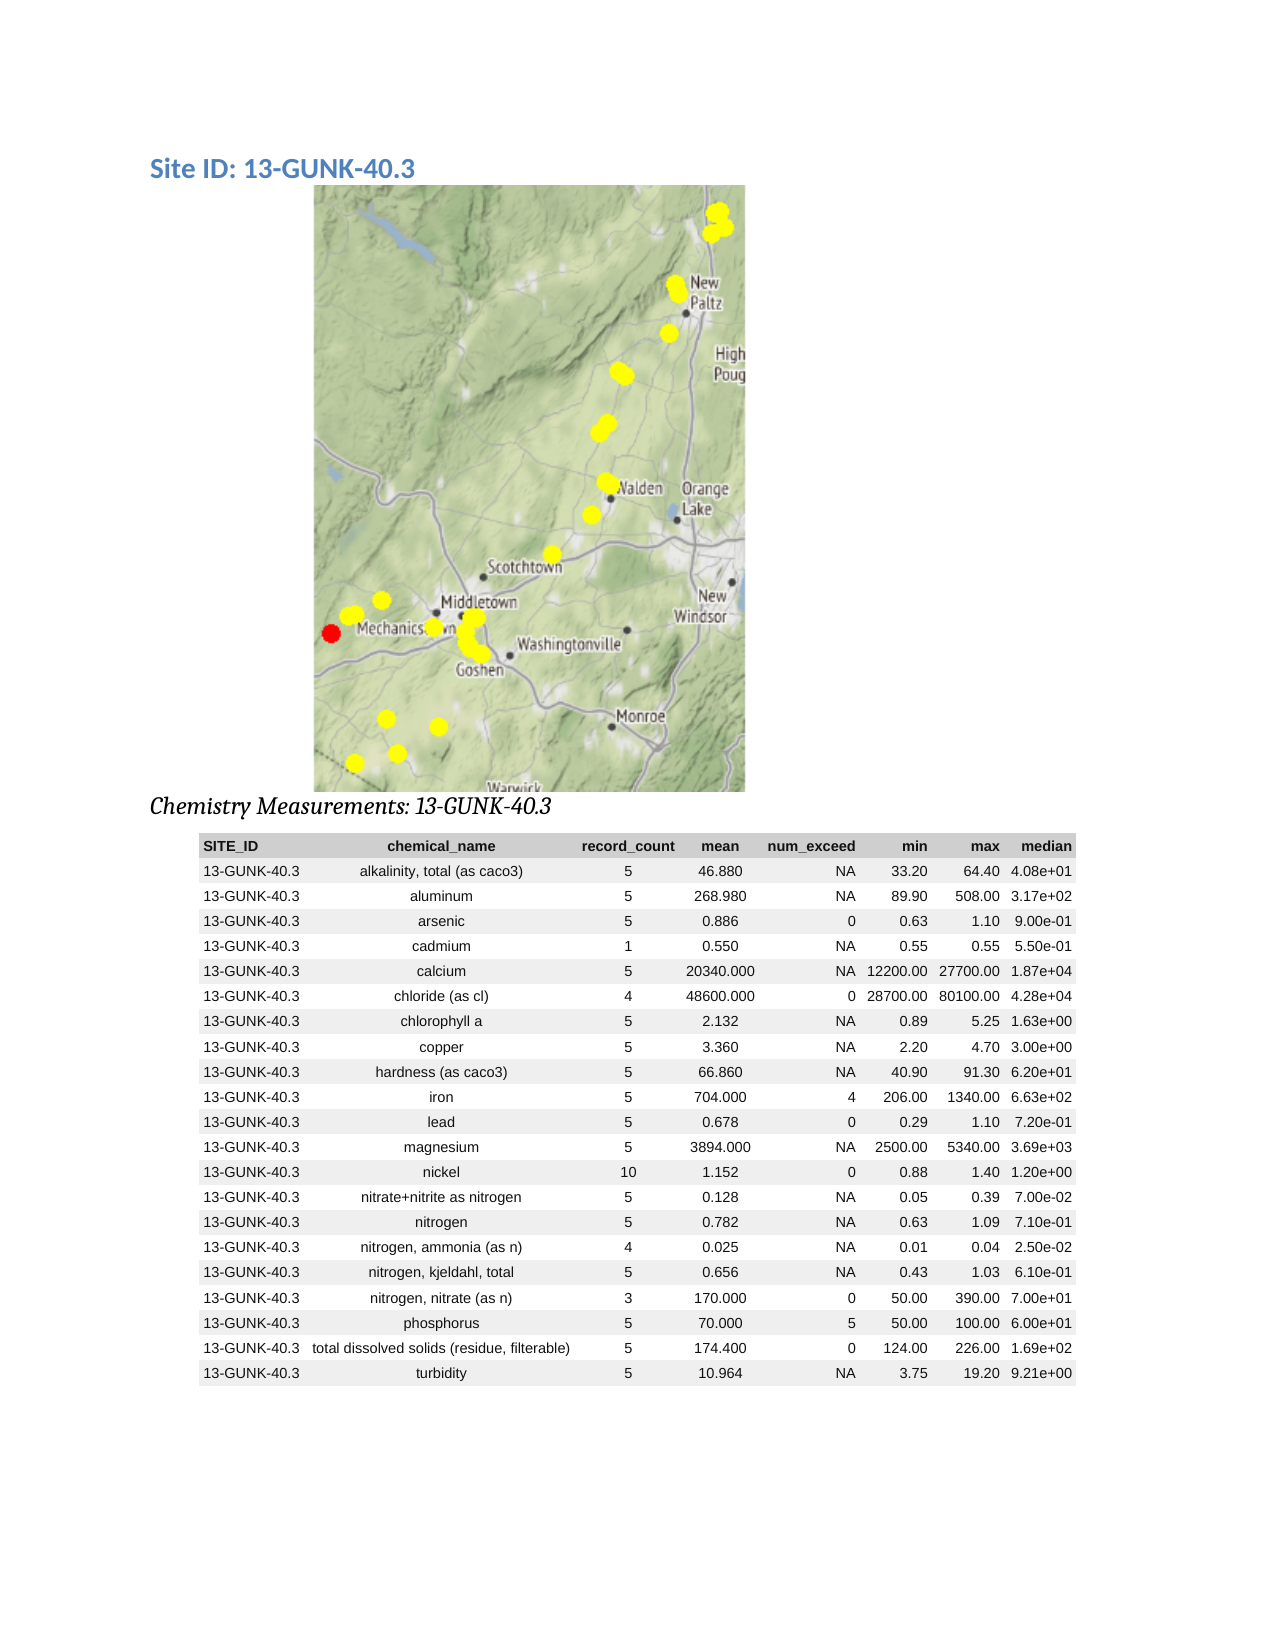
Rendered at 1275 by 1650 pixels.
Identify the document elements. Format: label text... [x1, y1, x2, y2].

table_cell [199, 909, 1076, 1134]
text Chemistry Measurements: 13-GUNK-40.3 [150, 792, 1125, 821]
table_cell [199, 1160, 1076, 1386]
picture [150, 185, 908, 792]
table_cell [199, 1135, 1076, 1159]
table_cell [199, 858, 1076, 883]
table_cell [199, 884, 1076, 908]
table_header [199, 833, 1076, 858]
